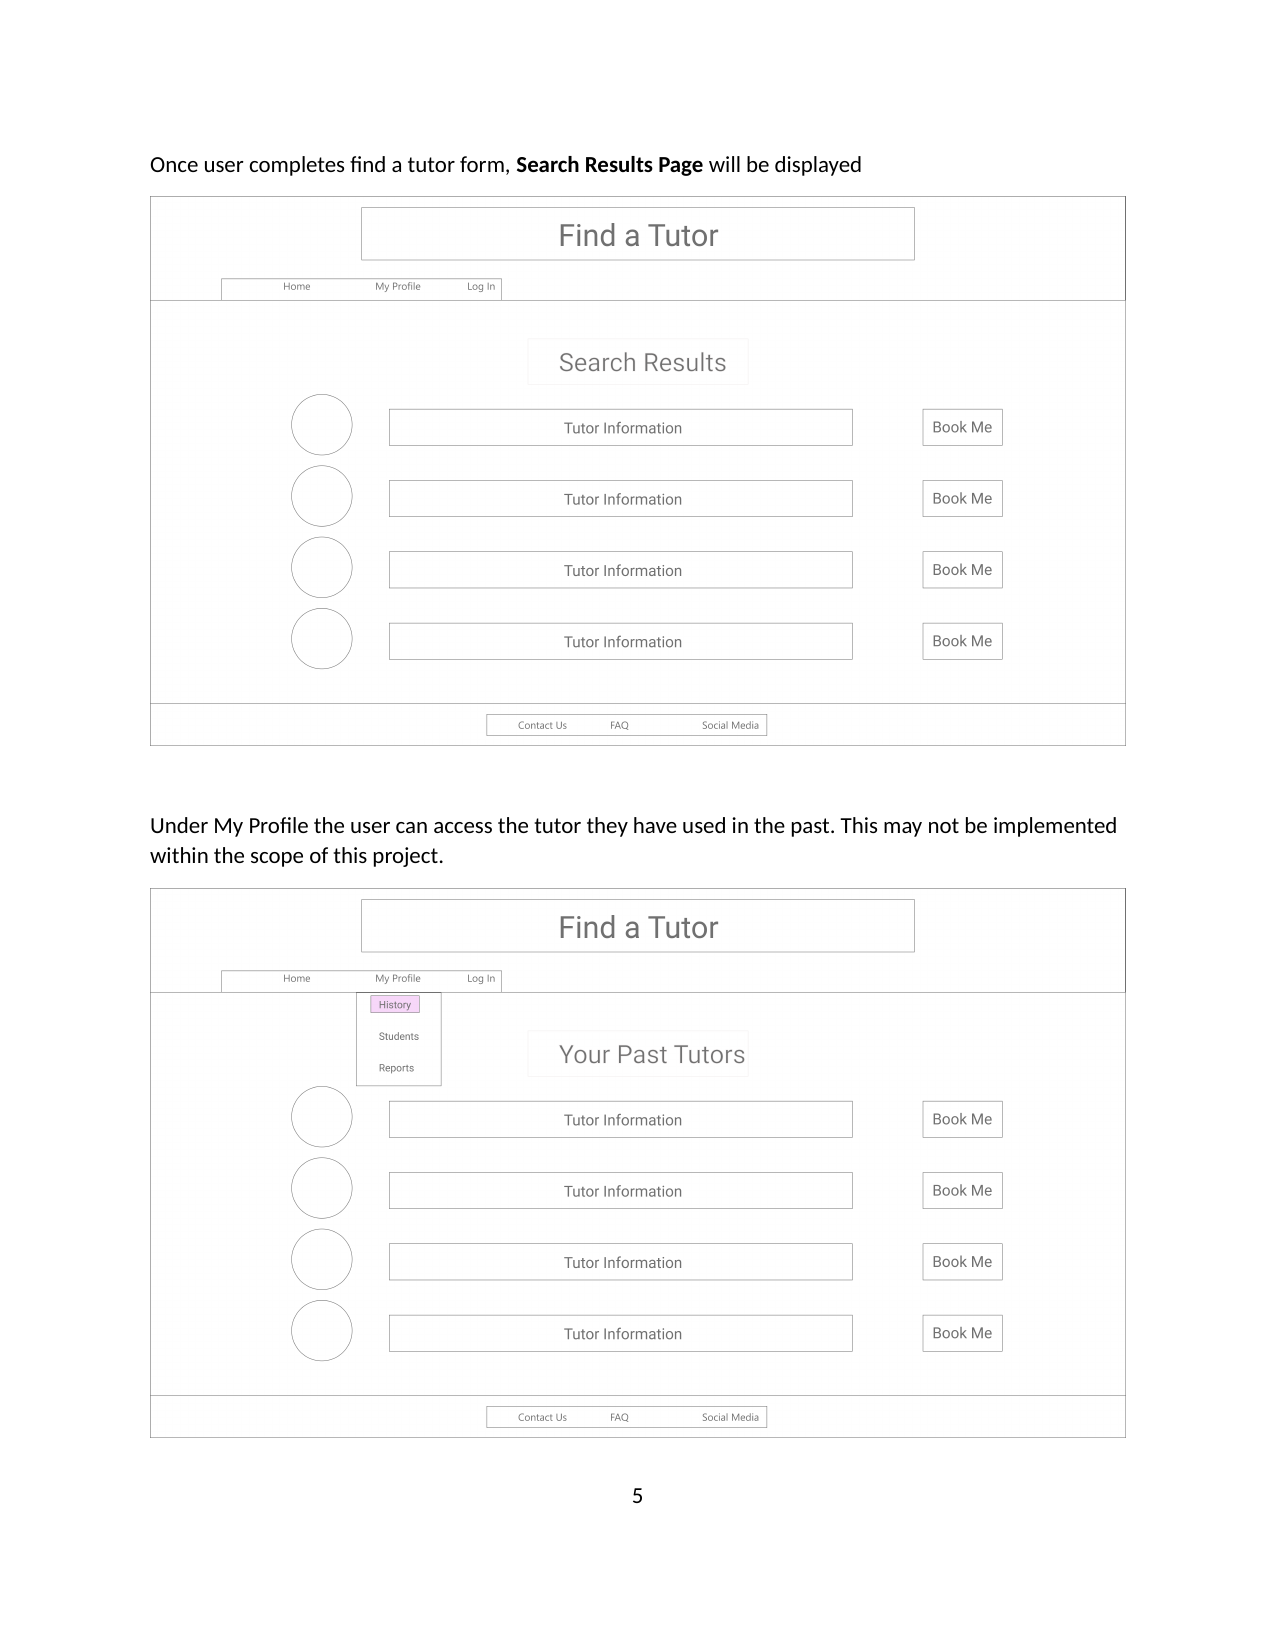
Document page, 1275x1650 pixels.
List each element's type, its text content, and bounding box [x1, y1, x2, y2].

text Once user completes find a tutor form, Search Results Page will be displayed [150, 150, 1125, 178]
text Under My Profile the user can access the tutor they have used in the past. This may not be implemented within the scope of this project. [150, 811, 1125, 870]
picture [150, 196, 1126, 746]
picture [150, 888, 1126, 1438]
